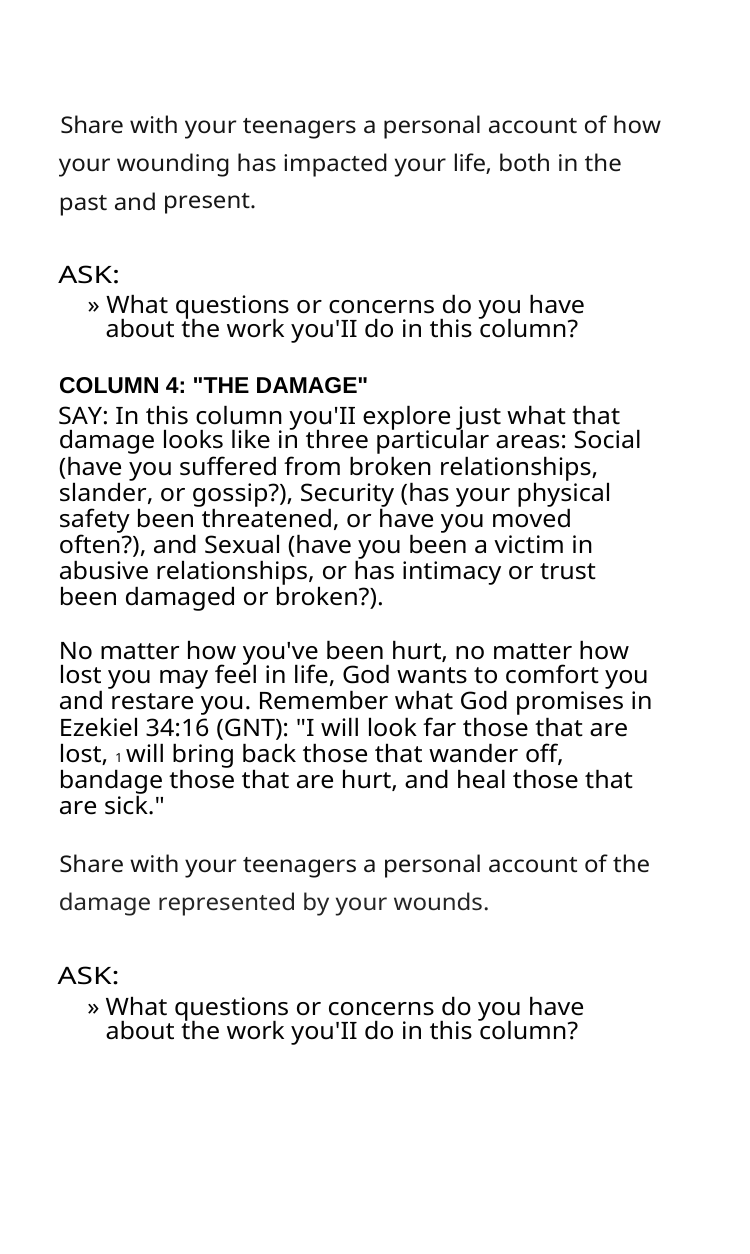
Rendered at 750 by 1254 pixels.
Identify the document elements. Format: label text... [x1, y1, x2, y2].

text SAY: In this column you'II explore just what that damage looks like in three particular areas: Social (have you suffered from broken relationships, slander, or gossip?), Security (has your physical safety been threatened, or have you moved often?), and Sexual (have you been a victim in abusive relationships, or has intimacy or trust been damaged or broken?). [58, 404, 662, 613]
text ASK: [58, 254, 673, 292]
text COLUMN 4: "THE DAMAGE" [59, 372, 673, 398]
text » What questions or concerns do you have about the work you'II do in this column? [87, 994, 635, 1046]
text Share with your teenagers a personal account of the damage represented by your wounds. [58, 848, 673, 917]
text Share with your teenagers a personal account of how your wounding has impacted your life, both in the past and present. [59, 109, 662, 217]
text No matter how you've been hurt, no matter how lost you may feel in life, God wants to comfort you and restare you. Remember what God promises in Ezekiel 34:16 (GNT): "I will look far those that are lost, 1 will bring back those that wander off, bandage those that are hurt, and heal those that are sick." [58, 638, 663, 821]
text » What questions or concerns do you have about the work you'II do in this column? [87, 294, 635, 344]
text ASK: [57, 954, 673, 992]
